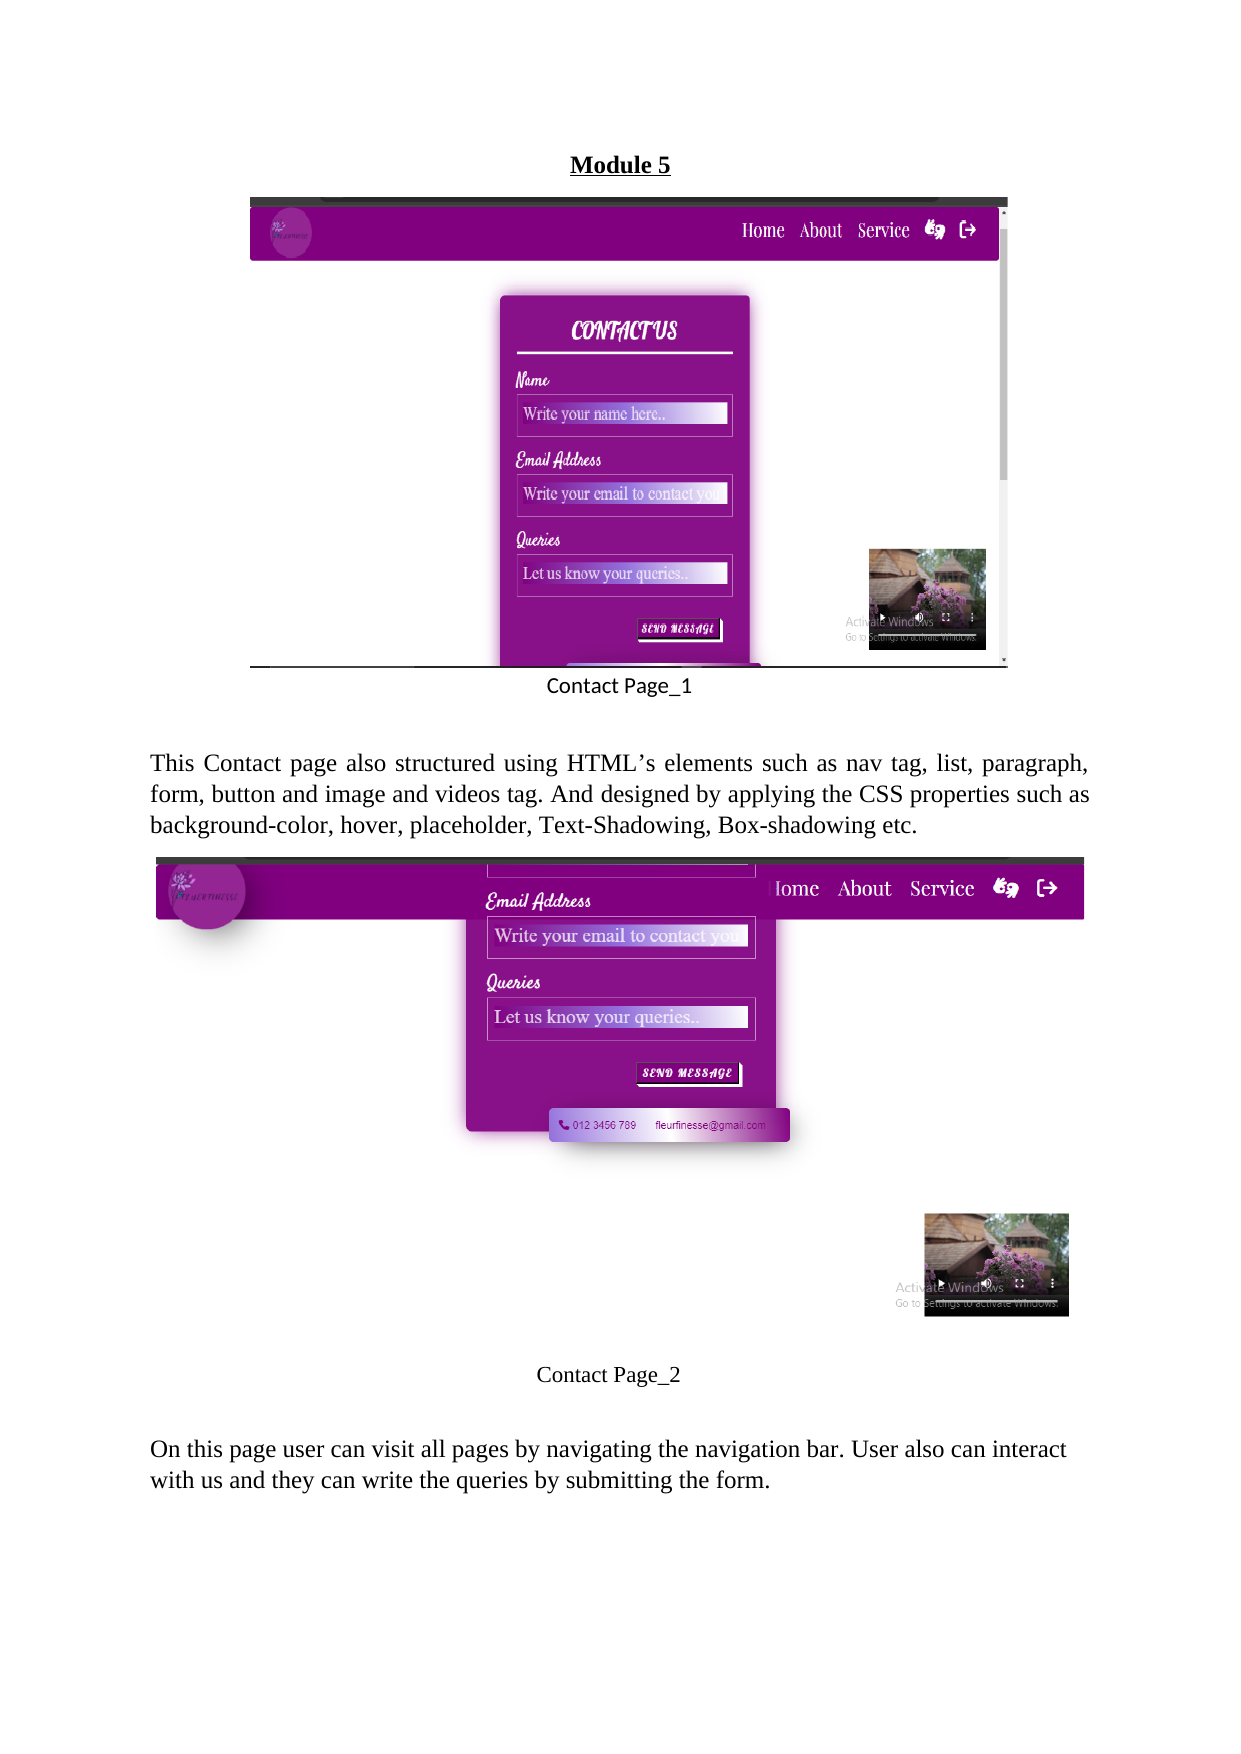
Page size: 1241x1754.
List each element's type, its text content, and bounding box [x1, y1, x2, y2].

picture [156, 857, 1085, 1321]
text Module 5 [150, 150, 1090, 179]
picture [250, 197, 1008, 668]
text On this page user can visit all pages by navigating the navigation bar. User also can interact with us and they can write the queries by submitting the form. [150, 1434, 1090, 1494]
text This Contact page also structured using HTML’s elements such as nav tag, list, paragraph, form, button and image and videos tag. And designed by applying the CSS properties such as background-color, hover, placeholder, Text-Shadowing, Box-shadowing etc. [150, 748, 1090, 839]
